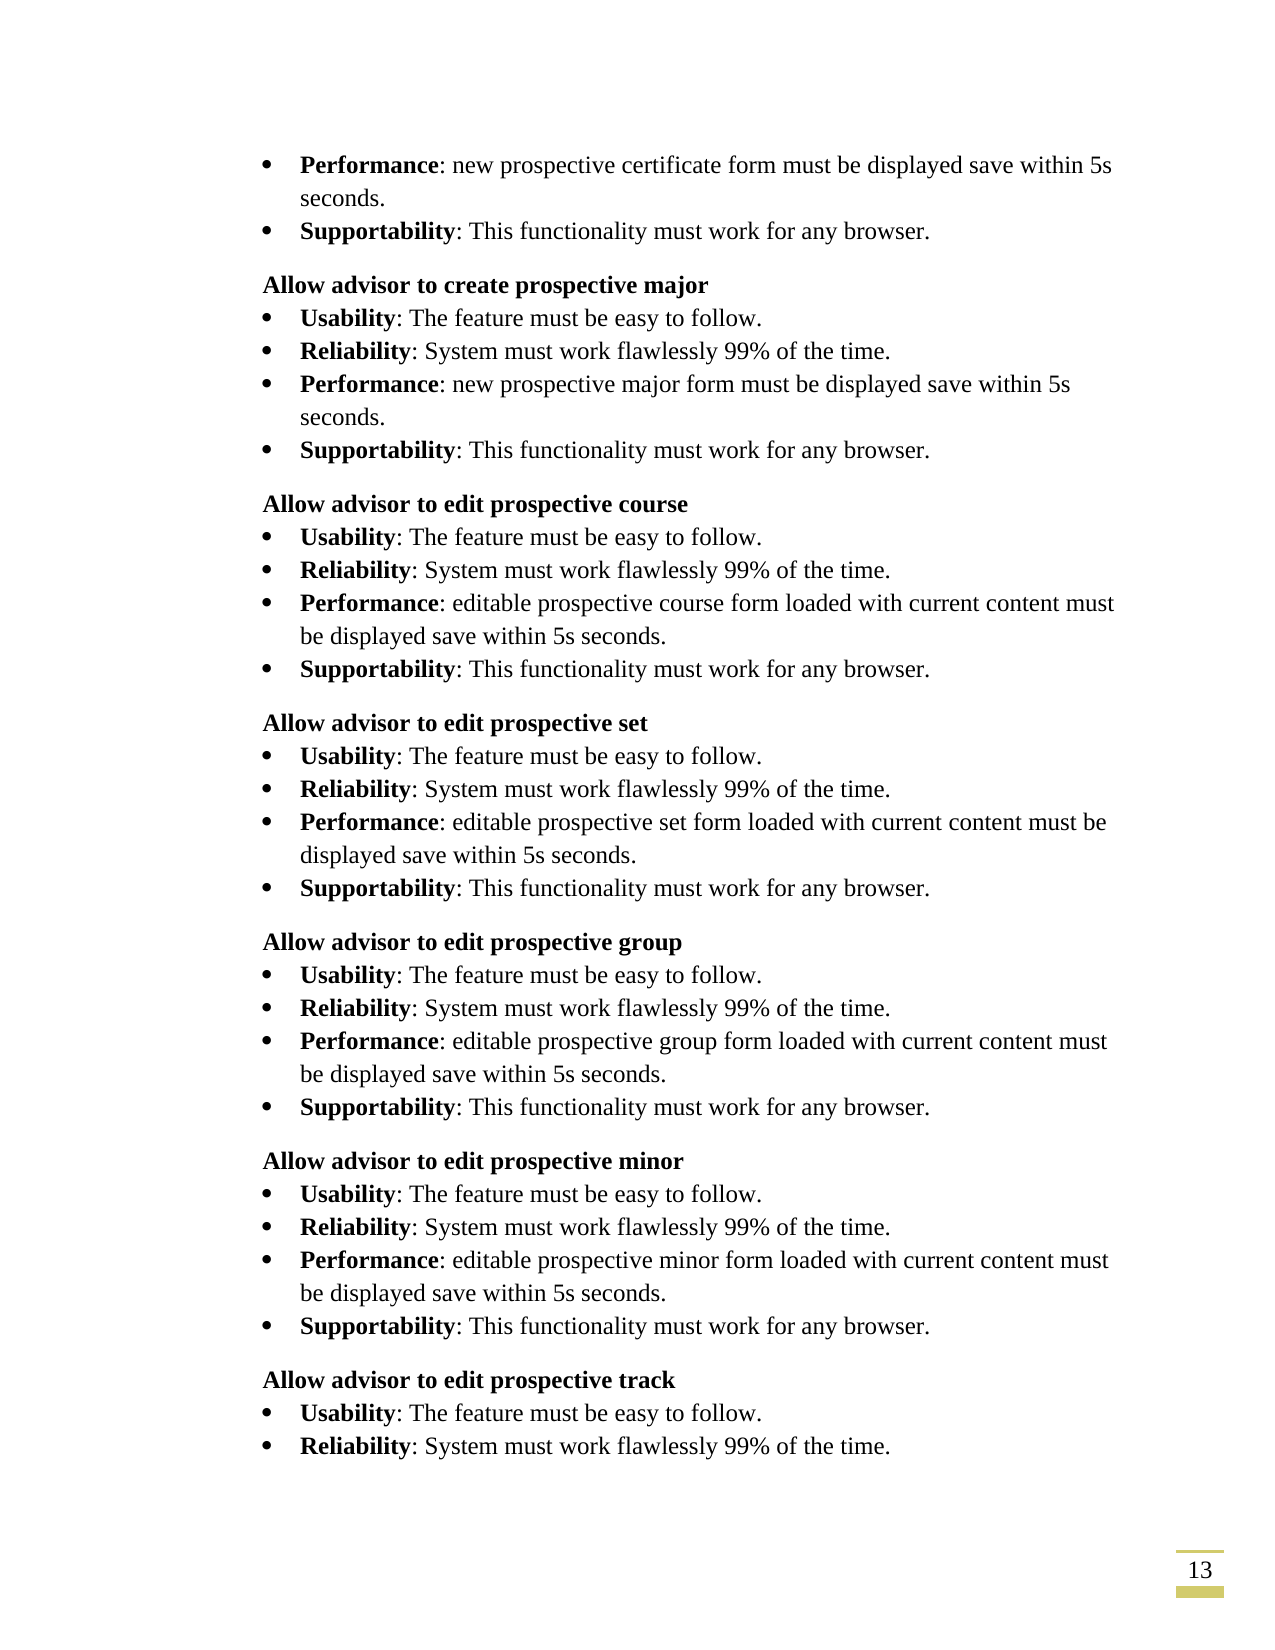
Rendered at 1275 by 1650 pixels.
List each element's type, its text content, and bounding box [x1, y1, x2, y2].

text Allow advisor to edit prospective minor [262, 1146, 1125, 1174]
list Performance: editable prospective course form loaded with current content must be displayed save within 5s seconds. [262, 588, 1125, 650]
list Performance: new prospective certificate form must be displayed save within 5s seconds. [262, 150, 1125, 212]
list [262, 1311, 1125, 1339]
list Performance: editable prospective set form loaded with current content must be displayed save within 5s seconds. [262, 807, 1125, 869]
list Usability: The feature must be easy to follow. [262, 741, 1125, 769]
list Usability: The feature must be easy to follow. [262, 1398, 1125, 1426]
list Supportability: This functionality must work for any browser. [262, 435, 1125, 464]
list Performance: editable prospective minor form loaded with current content must be displayed save within 5s seconds. [262, 1245, 1125, 1307]
list Supportability: This functionality must work for any browser. [262, 1092, 1125, 1121]
text Allow advisor to edit prospective group [262, 927, 1125, 956]
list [262, 216, 1125, 245]
list Reliability: System must work flawlessly 99% of the time. [262, 993, 1125, 1022]
list Reliability: System must work flawlessly 99% of the time. [262, 555, 1125, 584]
text Allow advisor to edit prospective track [262, 1365, 1125, 1393]
text Allow advisor to create prospective major [262, 270, 1125, 299]
list Usability: The feature must be easy to follow. [262, 1179, 1125, 1207]
list Usability: The feature must be easy to follow. [262, 960, 1125, 988]
list Reliability: System must work flawlessly 99% of the time. [262, 336, 1125, 365]
text Allow advisor to edit prospective set [262, 708, 1125, 737]
list Usability: The feature must be easy to follow. [262, 303, 1125, 332]
list Usability: The feature must be easy to follow. [262, 522, 1125, 551]
list Reliability: System must work flawlessly 99% of the time. [262, 1212, 1125, 1241]
list Supportability: This functionality must work for any browser. [262, 654, 1125, 683]
list Reliability: System must work flawlessly 99% of the time. [262, 774, 1125, 803]
list Reliability: System must work flawlessly 99% of the time. [262, 1431, 1125, 1459]
text Allow advisor to edit prospective course [262, 489, 1125, 518]
list Performance: new prospective major form must be displayed save within 5s seconds. [262, 369, 1125, 431]
list Performance: editable prospective group form loaded with current content must be displayed save within 5s seconds. [262, 1026, 1125, 1088]
list Supportability: This functionality must work for any browser. [262, 873, 1125, 902]
